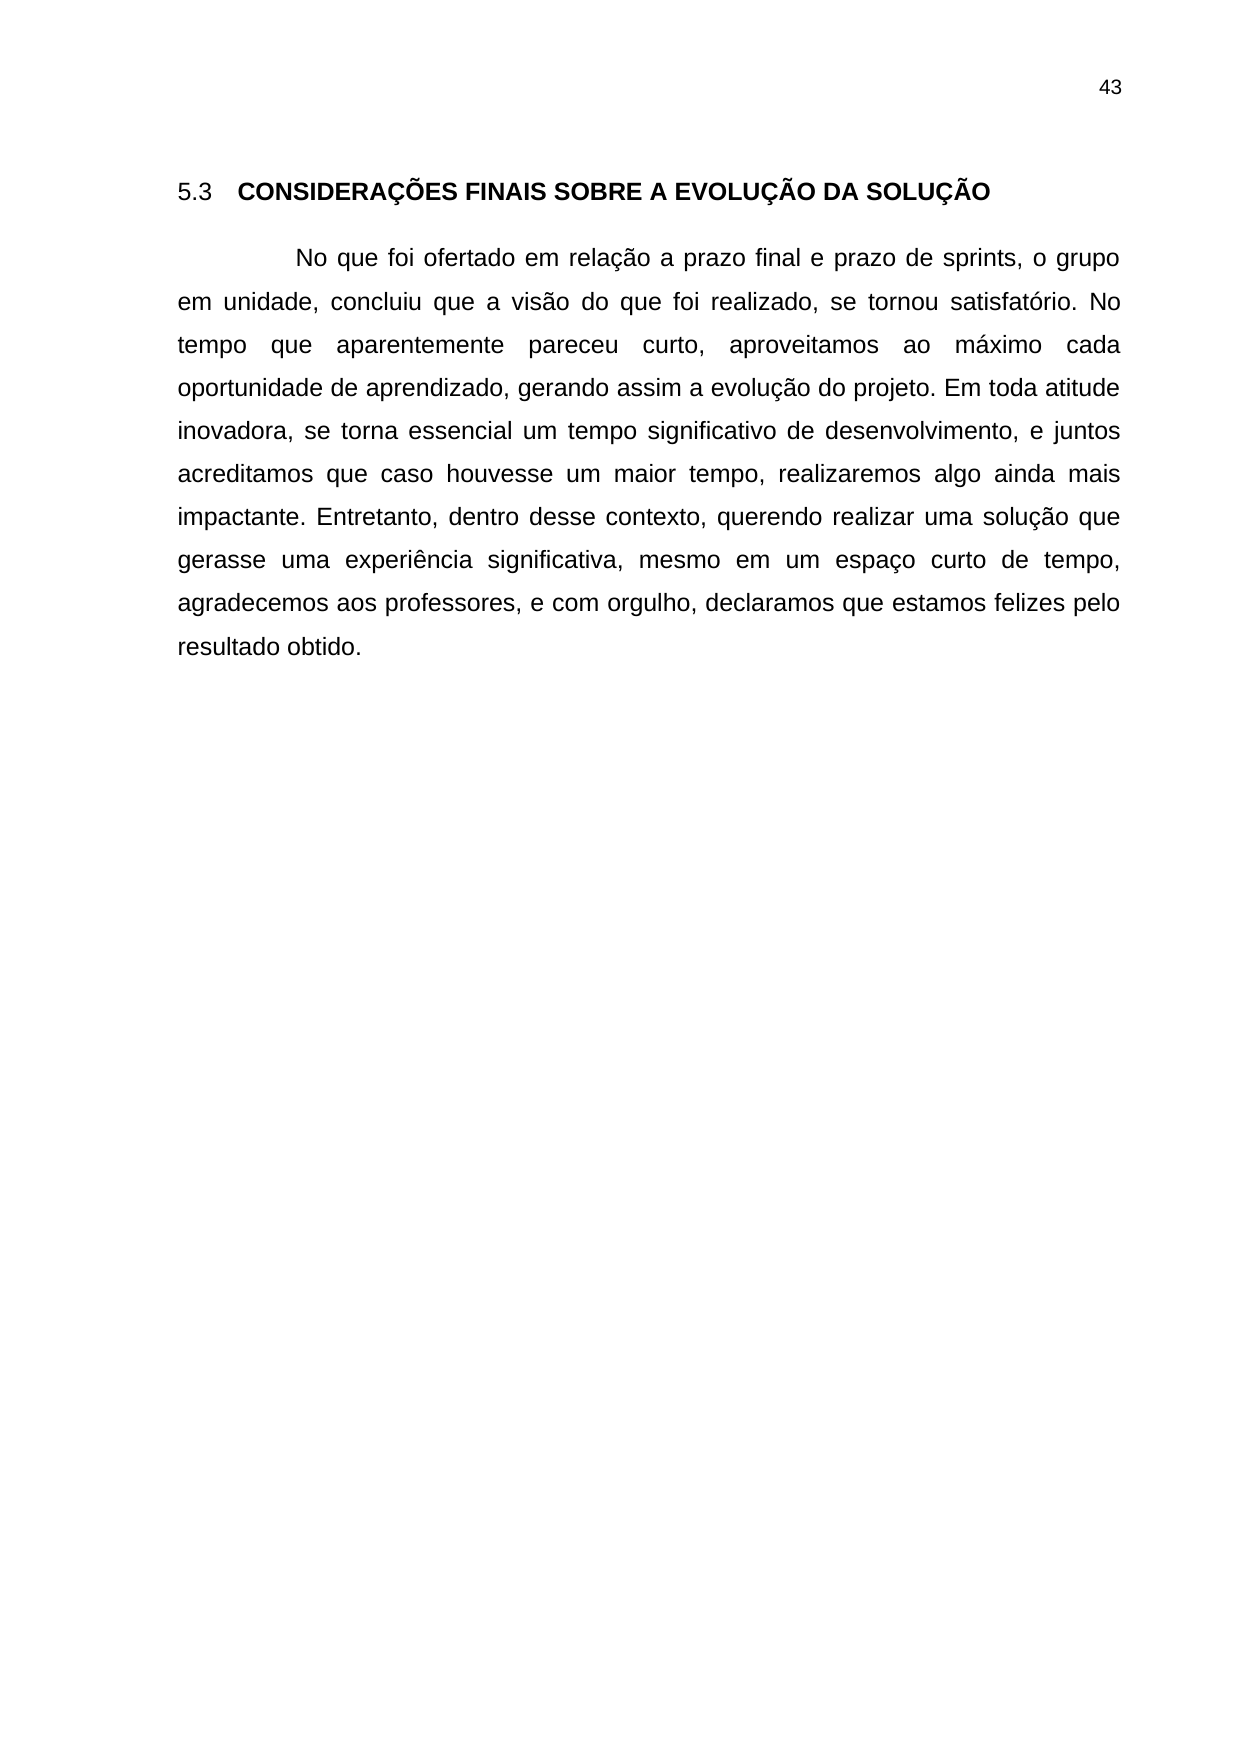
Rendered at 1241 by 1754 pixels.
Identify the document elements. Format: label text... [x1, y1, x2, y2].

subtitle Considerações finais sobre A evolução da solução [177, 177, 1122, 206]
text No que foi ofertado em relação a prazo final e prazo de sprints, o grupo em unidade, concluiu que a visão do que foi realizado, se tornou satisfatório. No tempo que aparentemente pareceu curto, aproveitamos ao máximo cada oportunidade de aprendizado, gerando assim a evolução do projeto. Em toda atitude inovadora, se torna essencial um tempo significativo de desenvolvimento, e juntos acreditamos que caso houvesse um maior tempo, realizaremos algo ainda mais impactante. Entretanto, dentro desse contexto, querendo realizar uma solução que gerasse uma experiência significativa, mesmo em um espaço curto de tempo, agradecemos aos professores, e com orgulho, declaramos que estamos felizes pelo resultado obtido. [177, 243, 1122, 660]
